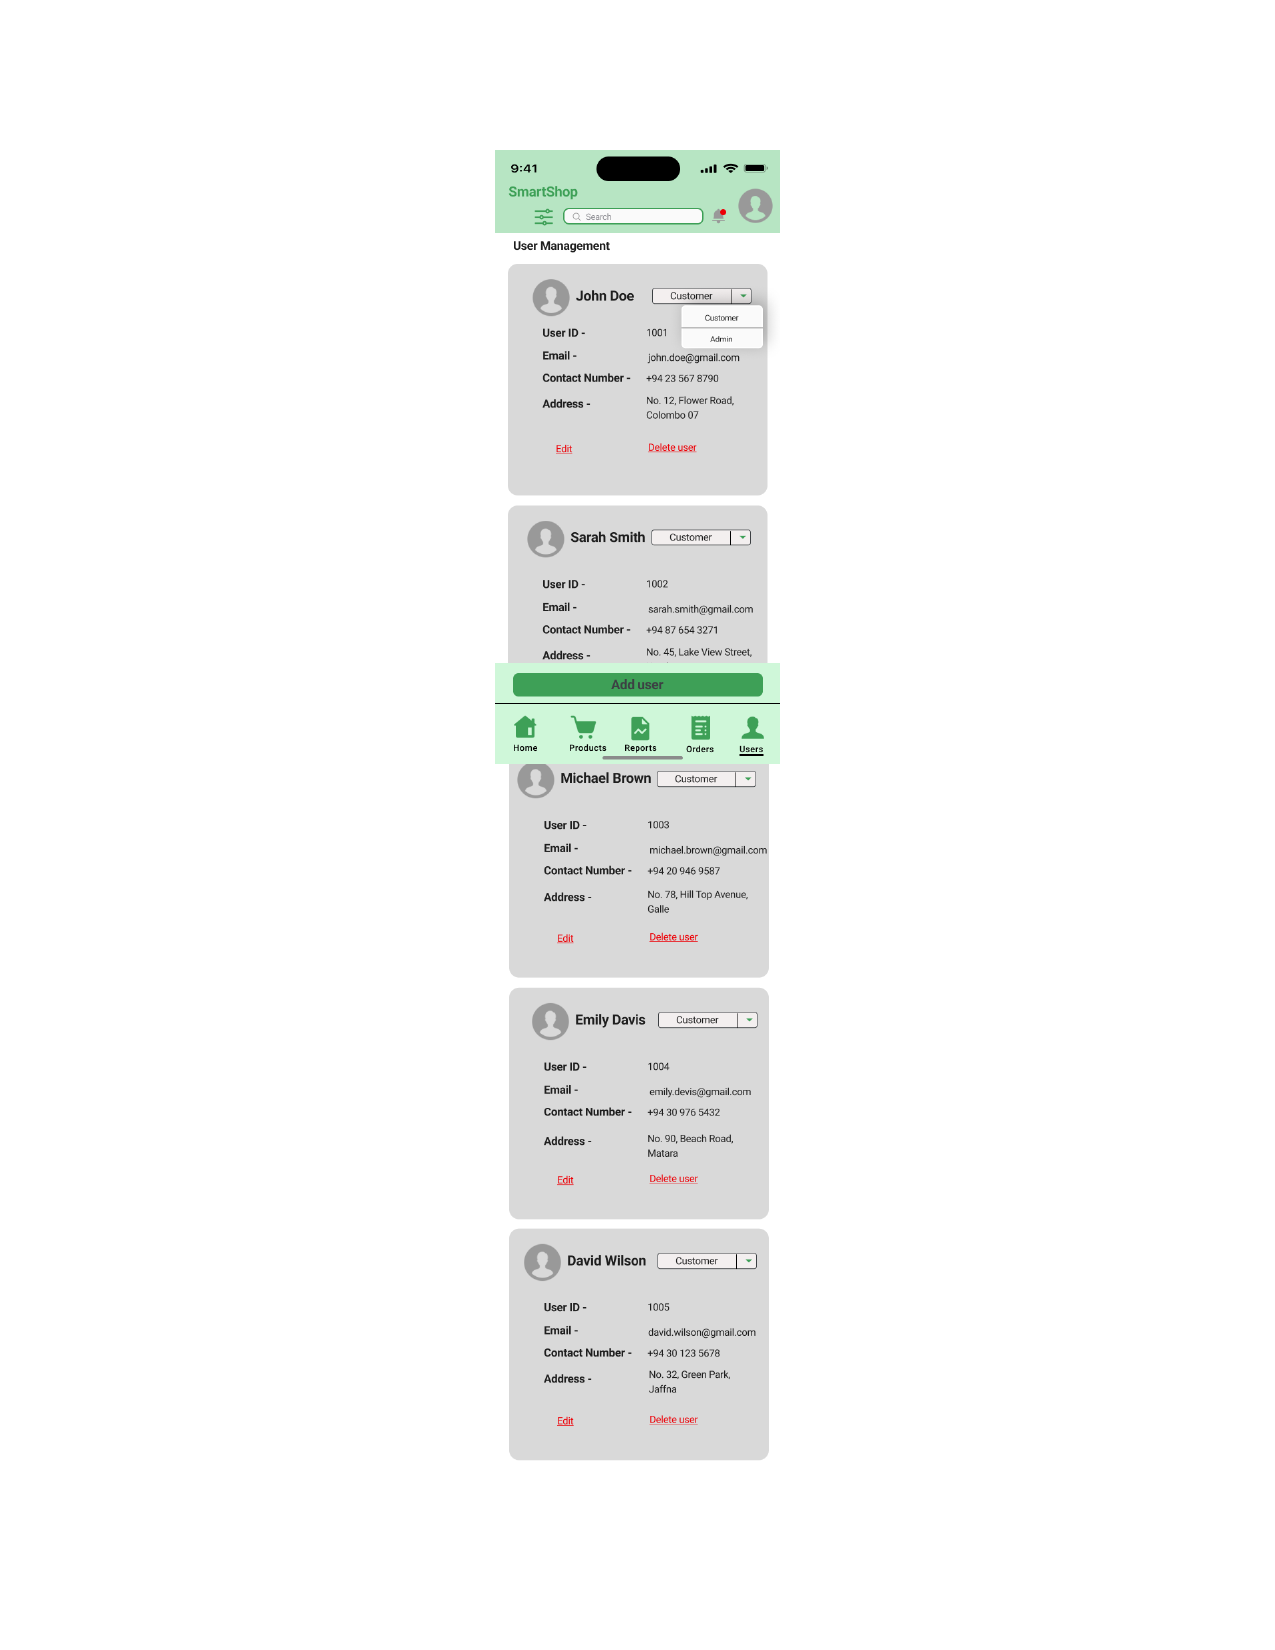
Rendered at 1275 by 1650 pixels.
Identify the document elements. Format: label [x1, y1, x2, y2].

picture [495, 150, 780, 1494]
